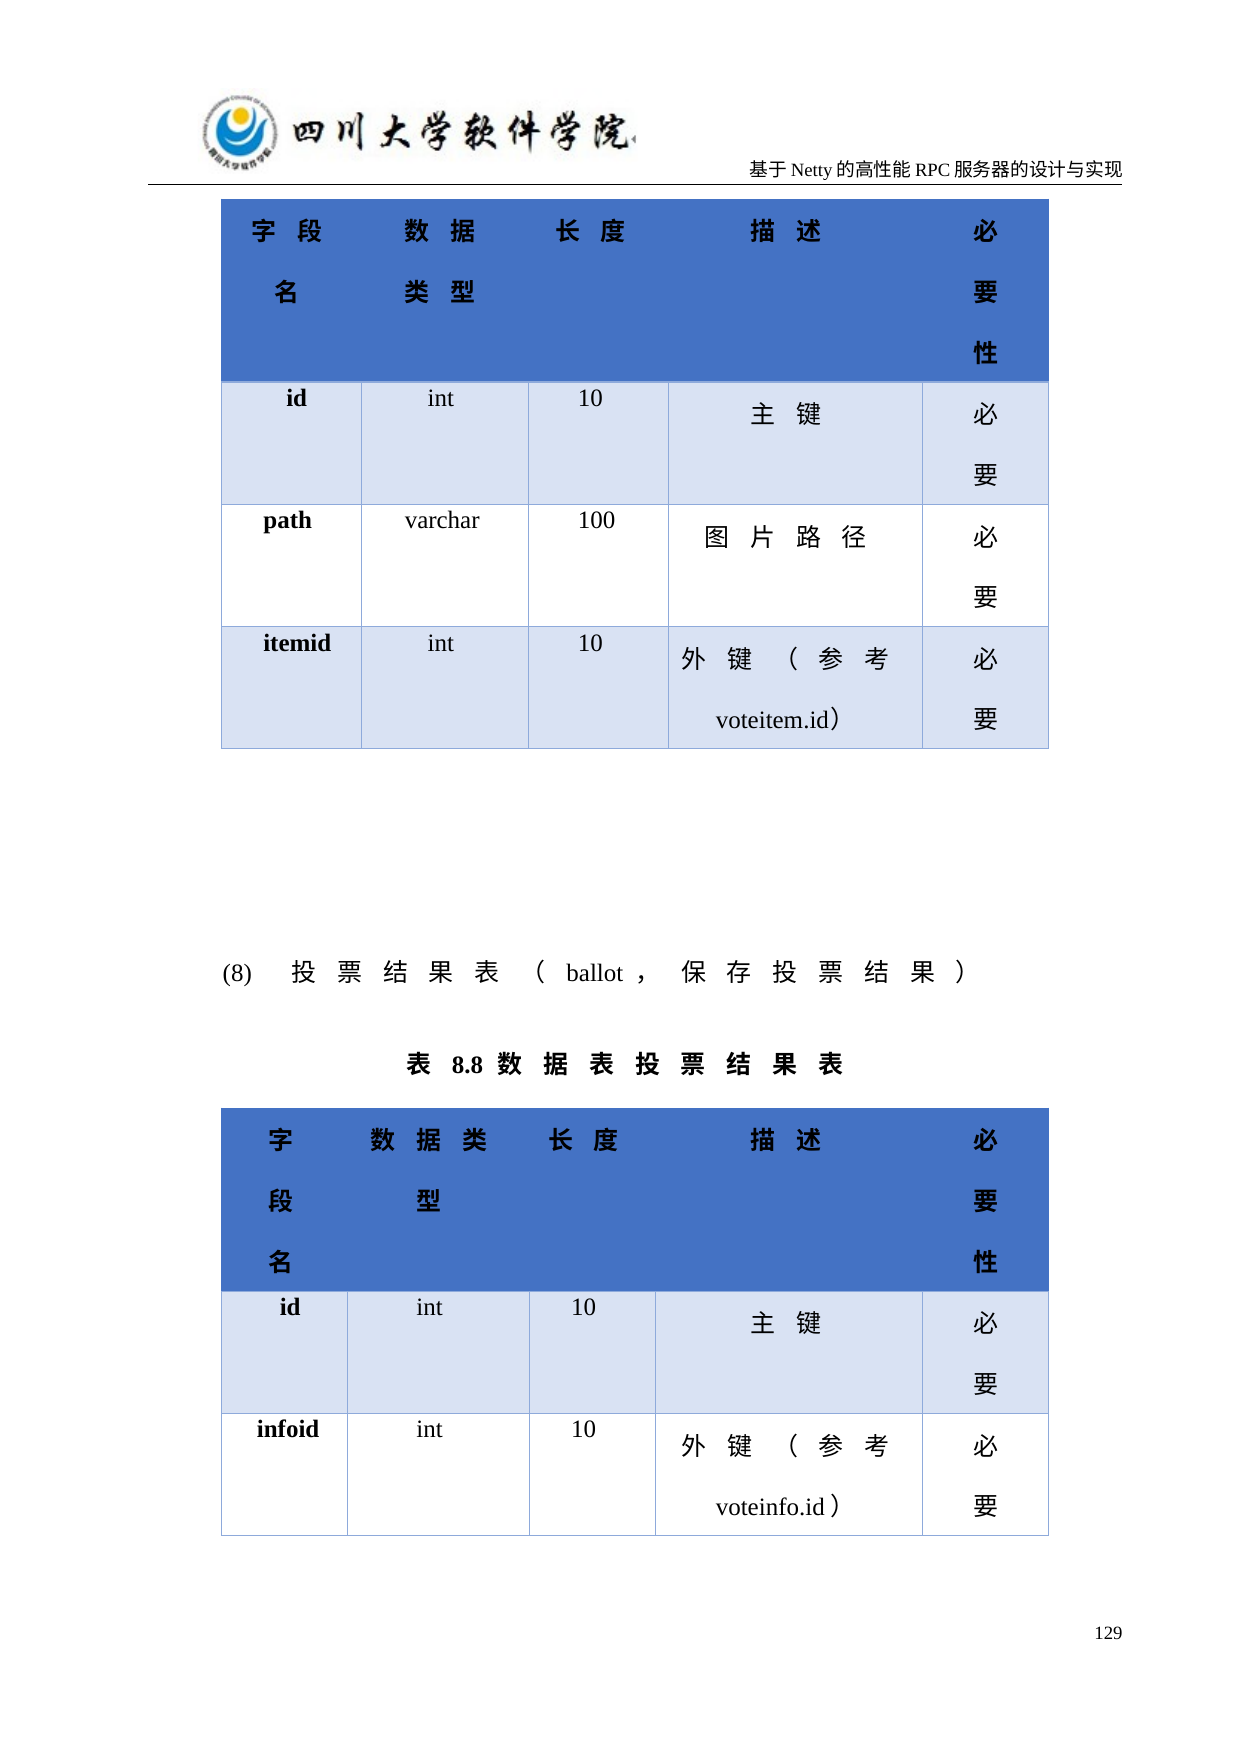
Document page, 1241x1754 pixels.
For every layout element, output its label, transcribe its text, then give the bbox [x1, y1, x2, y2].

table_header 描述 [669, 200, 922, 381]
table_header 长度 [530, 1109, 655, 1291]
table_cell int [362, 383, 528, 504]
table_cell 外键（参考voteinfo.id） [656, 1414, 922, 1535]
table_cell id [222, 383, 361, 504]
table_cell 100 [529, 505, 668, 626]
table_header 数据类型 [362, 200, 528, 381]
table_cell int [348, 1414, 529, 1535]
table_cell 10 [530, 1292, 655, 1413]
table_cell itemid [222, 627, 361, 748]
table_cell 必要 [923, 627, 1048, 748]
table_header 描述 [656, 1109, 922, 1291]
table_cell 主键 [656, 1292, 922, 1413]
list 投票结果表（ballot，保存投票结果） [154, 941, 1116, 1001]
table_header 必要性 [923, 1109, 1048, 1291]
table_header 字段名 [222, 200, 361, 381]
table_cell 主键 [669, 383, 922, 504]
table_header 数据类型 [348, 1109, 529, 1291]
table_cell 10 [529, 627, 668, 748]
table_cell path [222, 505, 361, 626]
table_cell varchar [362, 505, 528, 626]
table_cell 必要 [923, 1292, 1048, 1413]
table_header 长度 [529, 200, 668, 381]
table_cell 10 [530, 1414, 655, 1535]
table_cell 10 [529, 383, 668, 504]
table_header 字段名 [222, 1109, 347, 1291]
picture [197, 88, 639, 177]
table_cell infoid [222, 1414, 347, 1535]
table_cell 必要 [923, 1414, 1048, 1535]
table_header 必要性 [923, 200, 1048, 381]
table_cell 外键（参考voteitem.id） [669, 627, 922, 748]
table_cell int [362, 627, 528, 748]
table_cell 必要 [923, 505, 1048, 626]
table_cell 必要 [923, 383, 1048, 504]
table_cell 图片路径 [669, 505, 922, 626]
table_cell int [348, 1292, 529, 1413]
table_cell id [222, 1292, 347, 1413]
text 表8.8 数据表投票结果表 [154, 1032, 1116, 1092]
